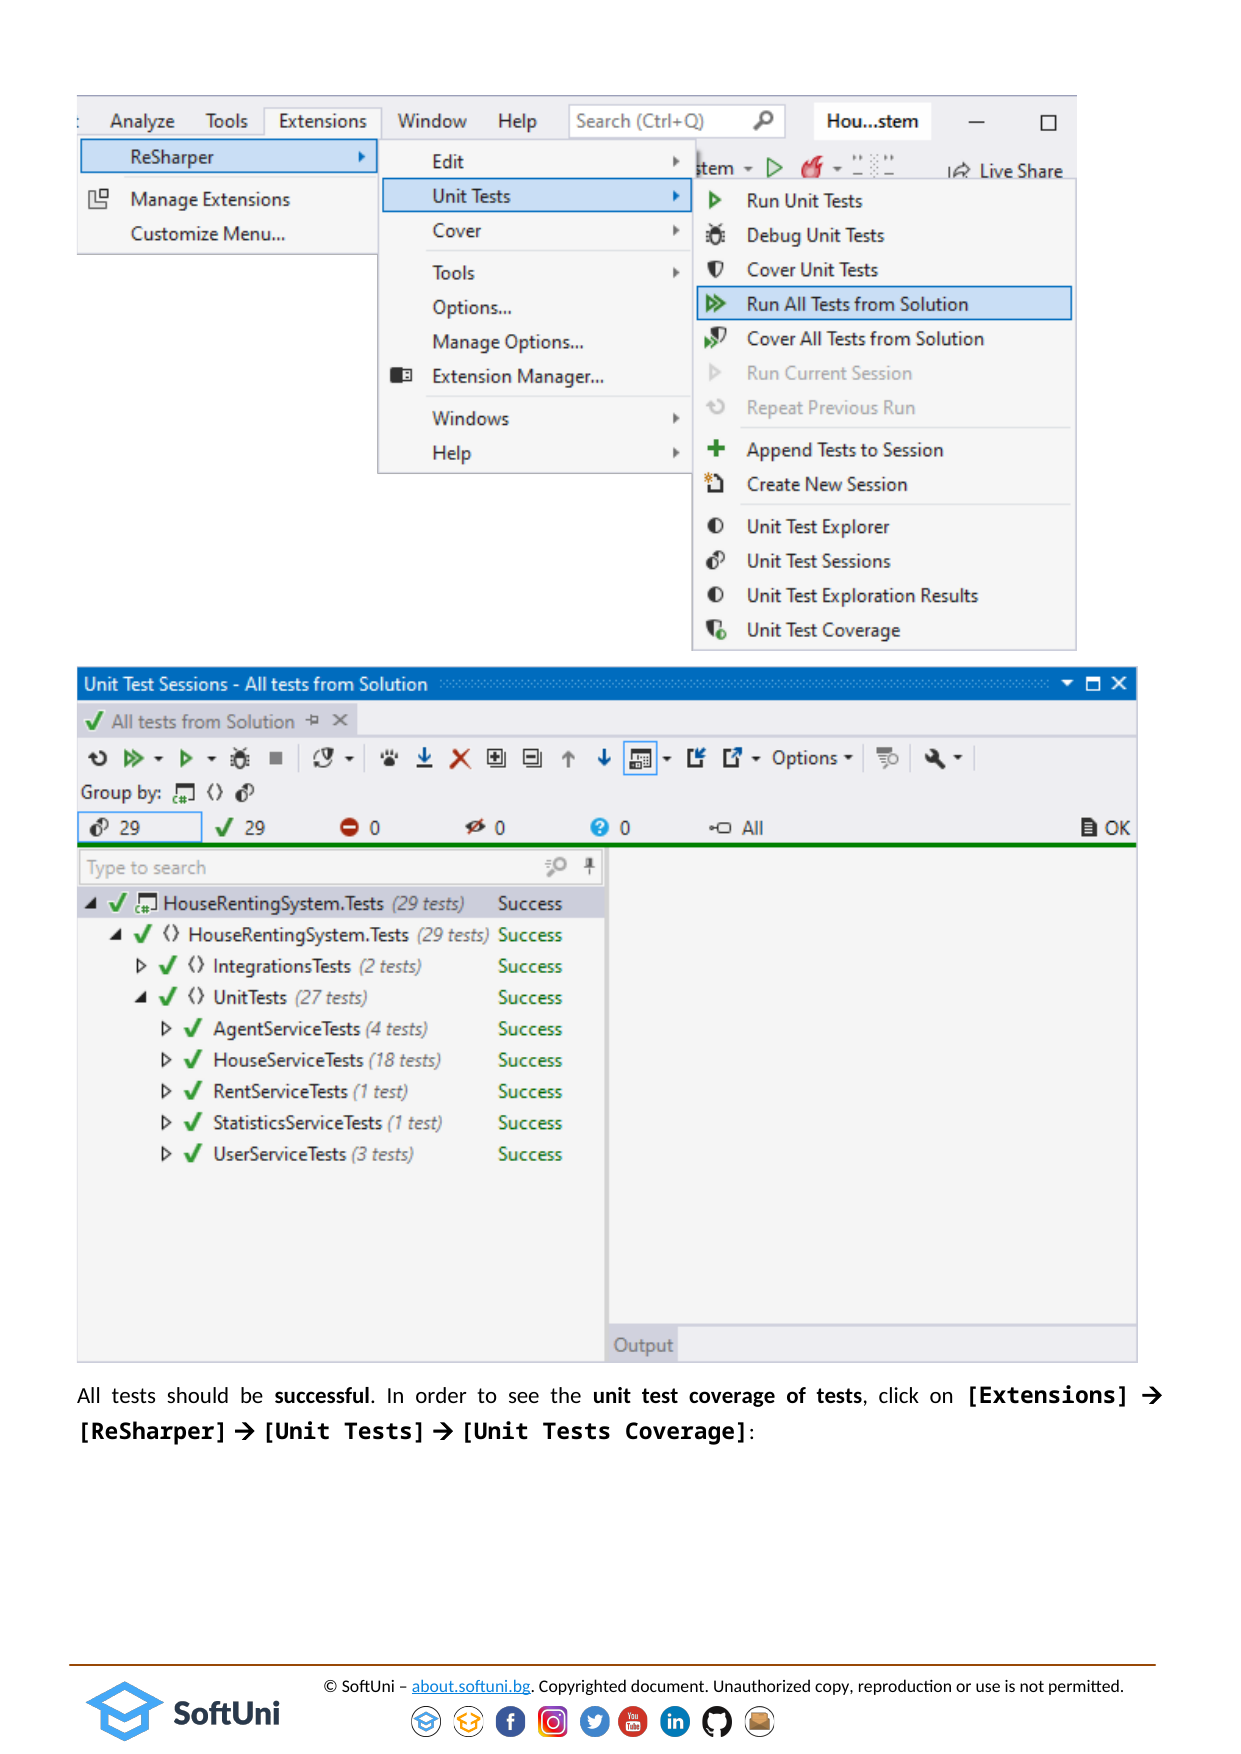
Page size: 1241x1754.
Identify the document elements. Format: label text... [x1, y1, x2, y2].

picture [681, 1706, 690, 1715]
picture [538, 1706, 568, 1737]
picture [411, 1706, 441, 1737]
picture [702, 1706, 732, 1737]
picture [660, 1728, 669, 1737]
text All tests should be successful. In order to see the unit test coverage of tests, click on [Extensions] [ReSharper] [Unit Tests] [Unit Tests Coverage]: [77, 1379, 1163, 1446]
picture [76, 666, 1138, 1363]
picture [681, 1728, 690, 1737]
picture [453, 1706, 484, 1737]
picture [660, 1706, 669, 1715]
picture [76, 95, 1077, 651]
picture [495, 1706, 526, 1737]
picture [79, 1675, 286, 1747]
picture [674, 1719, 683, 1728]
picture [618, 1706, 648, 1737]
picture [744, 1706, 775, 1737]
picture [580, 1706, 610, 1737]
